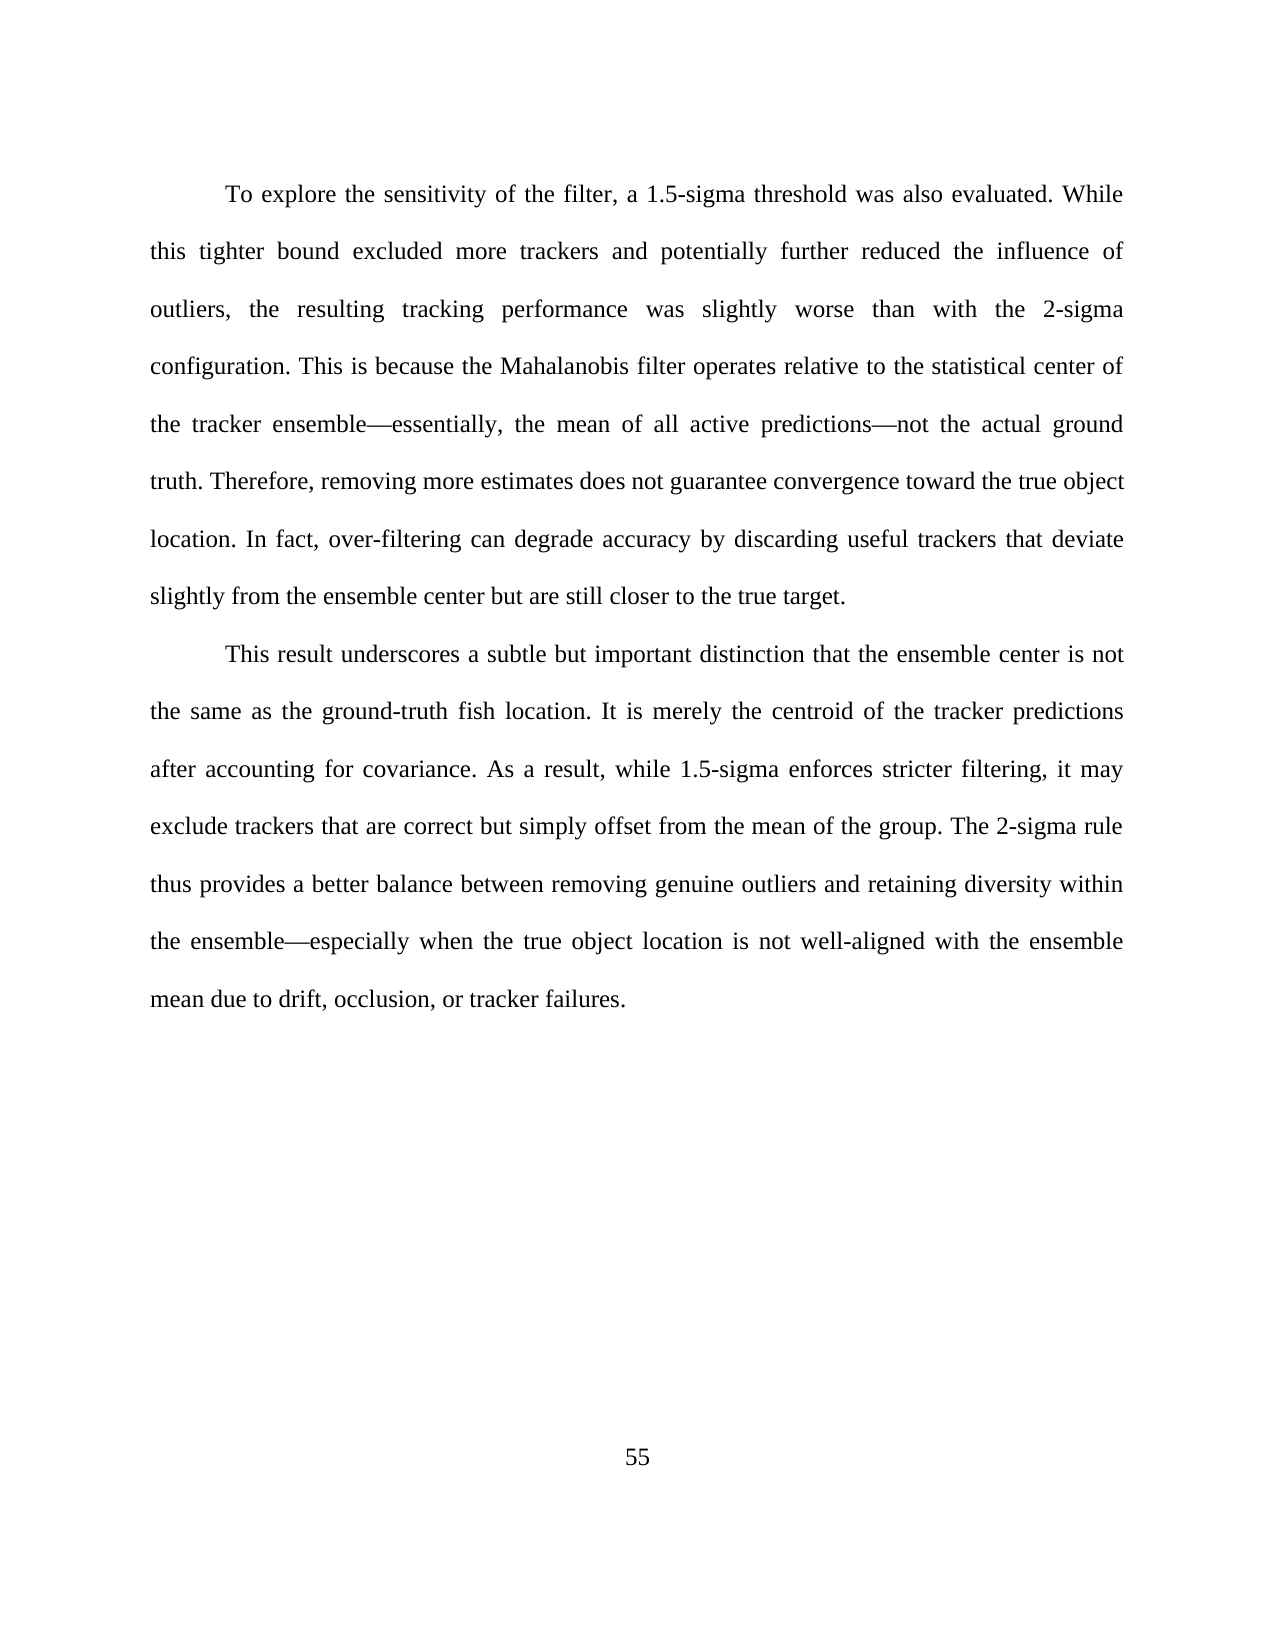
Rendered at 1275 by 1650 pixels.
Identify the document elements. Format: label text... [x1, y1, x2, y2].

text This result underscores a subtle but important distinction that the ensemble center is not the same as the ground-truth fish location. It is merely the centroid of the tracker predictions after accounting for covariance. As a result, while 1.5-sigma enforces stricter filtering, it may exclude trackers that are correct but simply offset from the mean of the group. The 2-sigma rule thus provides a better balance between removing genuine outliers and retaining diversity within the ensemble—especially when the true object location is not well-aligned with the ensemble mean due to drift, occlusion, or tracker failures. [150, 639, 1125, 1012]
text To explore the sensitivity of the filter, a 1.5-sigma threshold was also evaluated. While this tighter bound excluded more trackers and potentially further reduced the influence of outliers, the resulting tracking performance was slightly worse than with the 2-sigma configuration. This is because the Mahalanobis filter operates relative to the statistical center of the tracker ensemble—essentially, the mean of all active predictions—not the actual ground truth. Therefore, removing more estimates does not guarantee convergence toward the true object location. In fact, over-filtering can degrade accuracy by discarding useful trackers that deviate slightly from the ensemble center but are still closer to the true target. [150, 179, 1125, 610]
